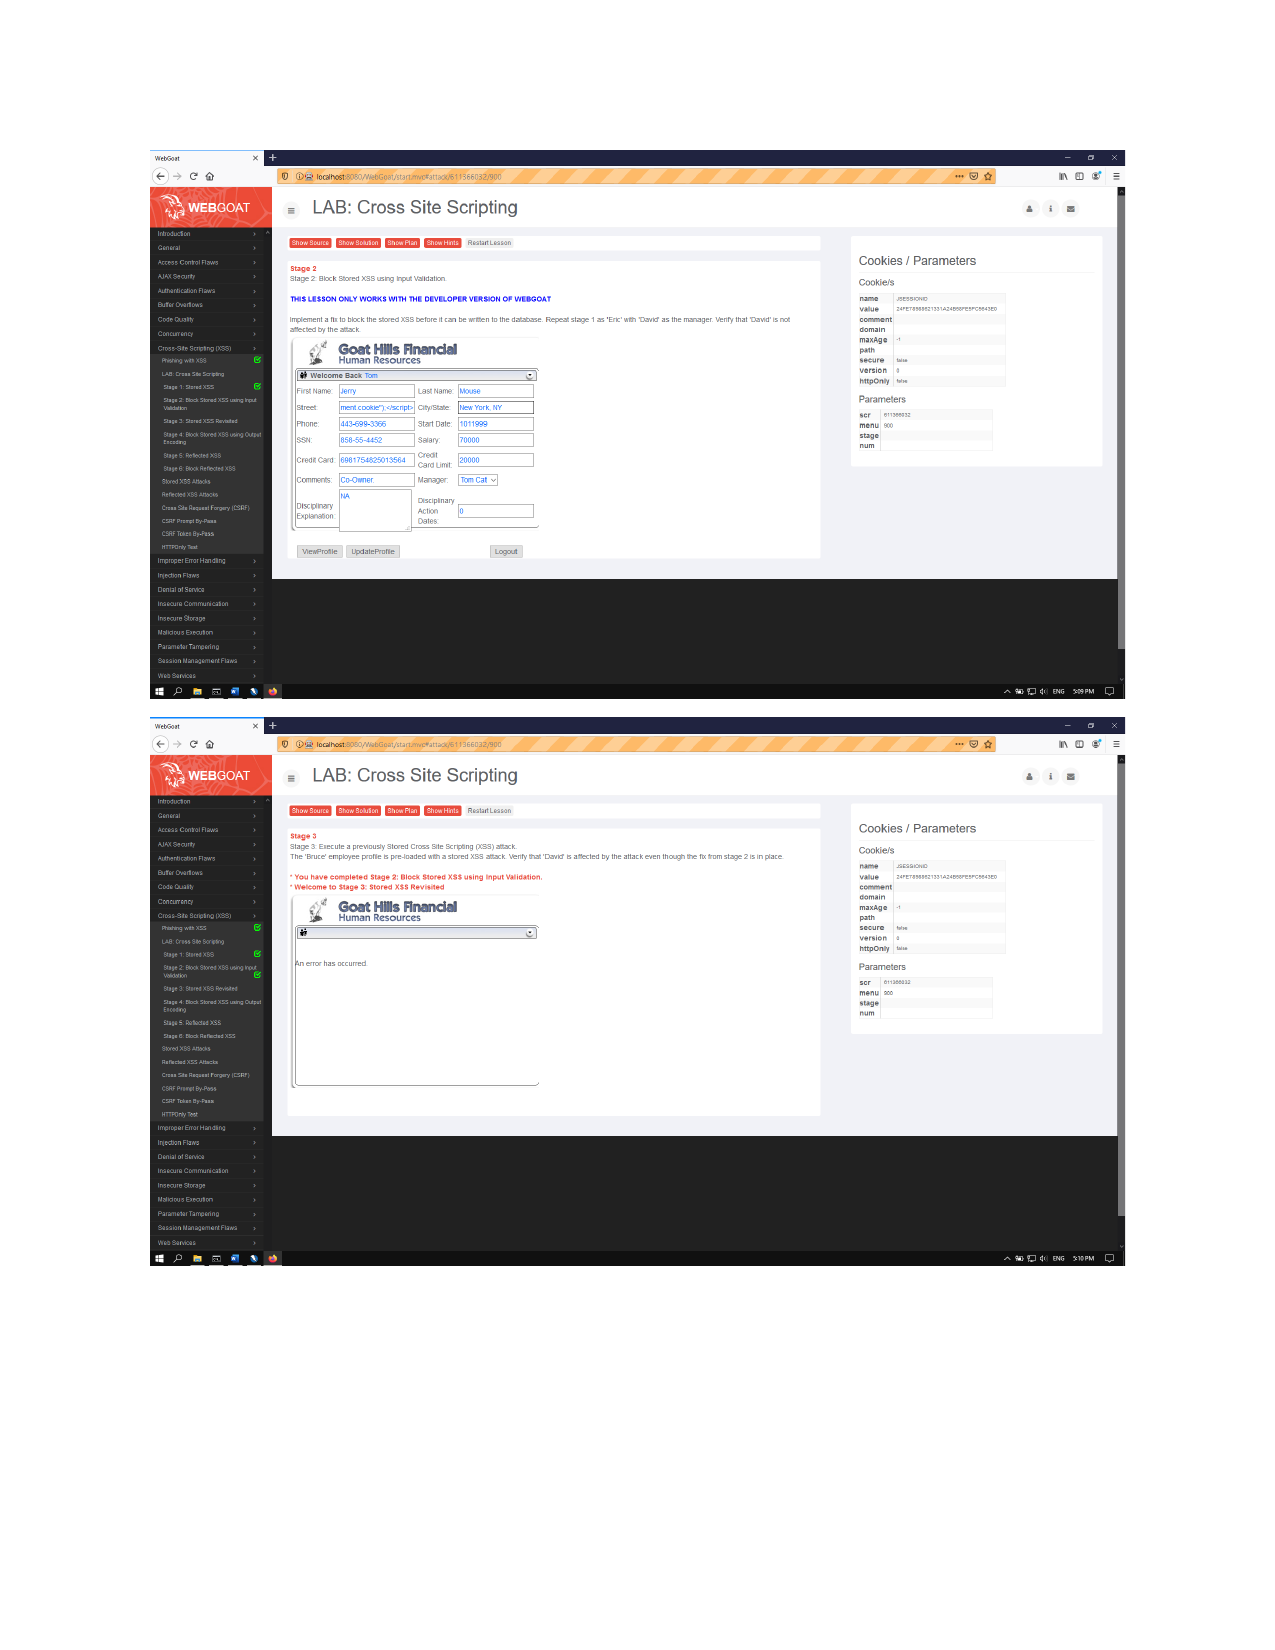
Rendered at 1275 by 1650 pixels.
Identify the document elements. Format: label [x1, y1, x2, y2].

picture [150, 150, 1125, 699]
picture [150, 717, 1125, 1266]
